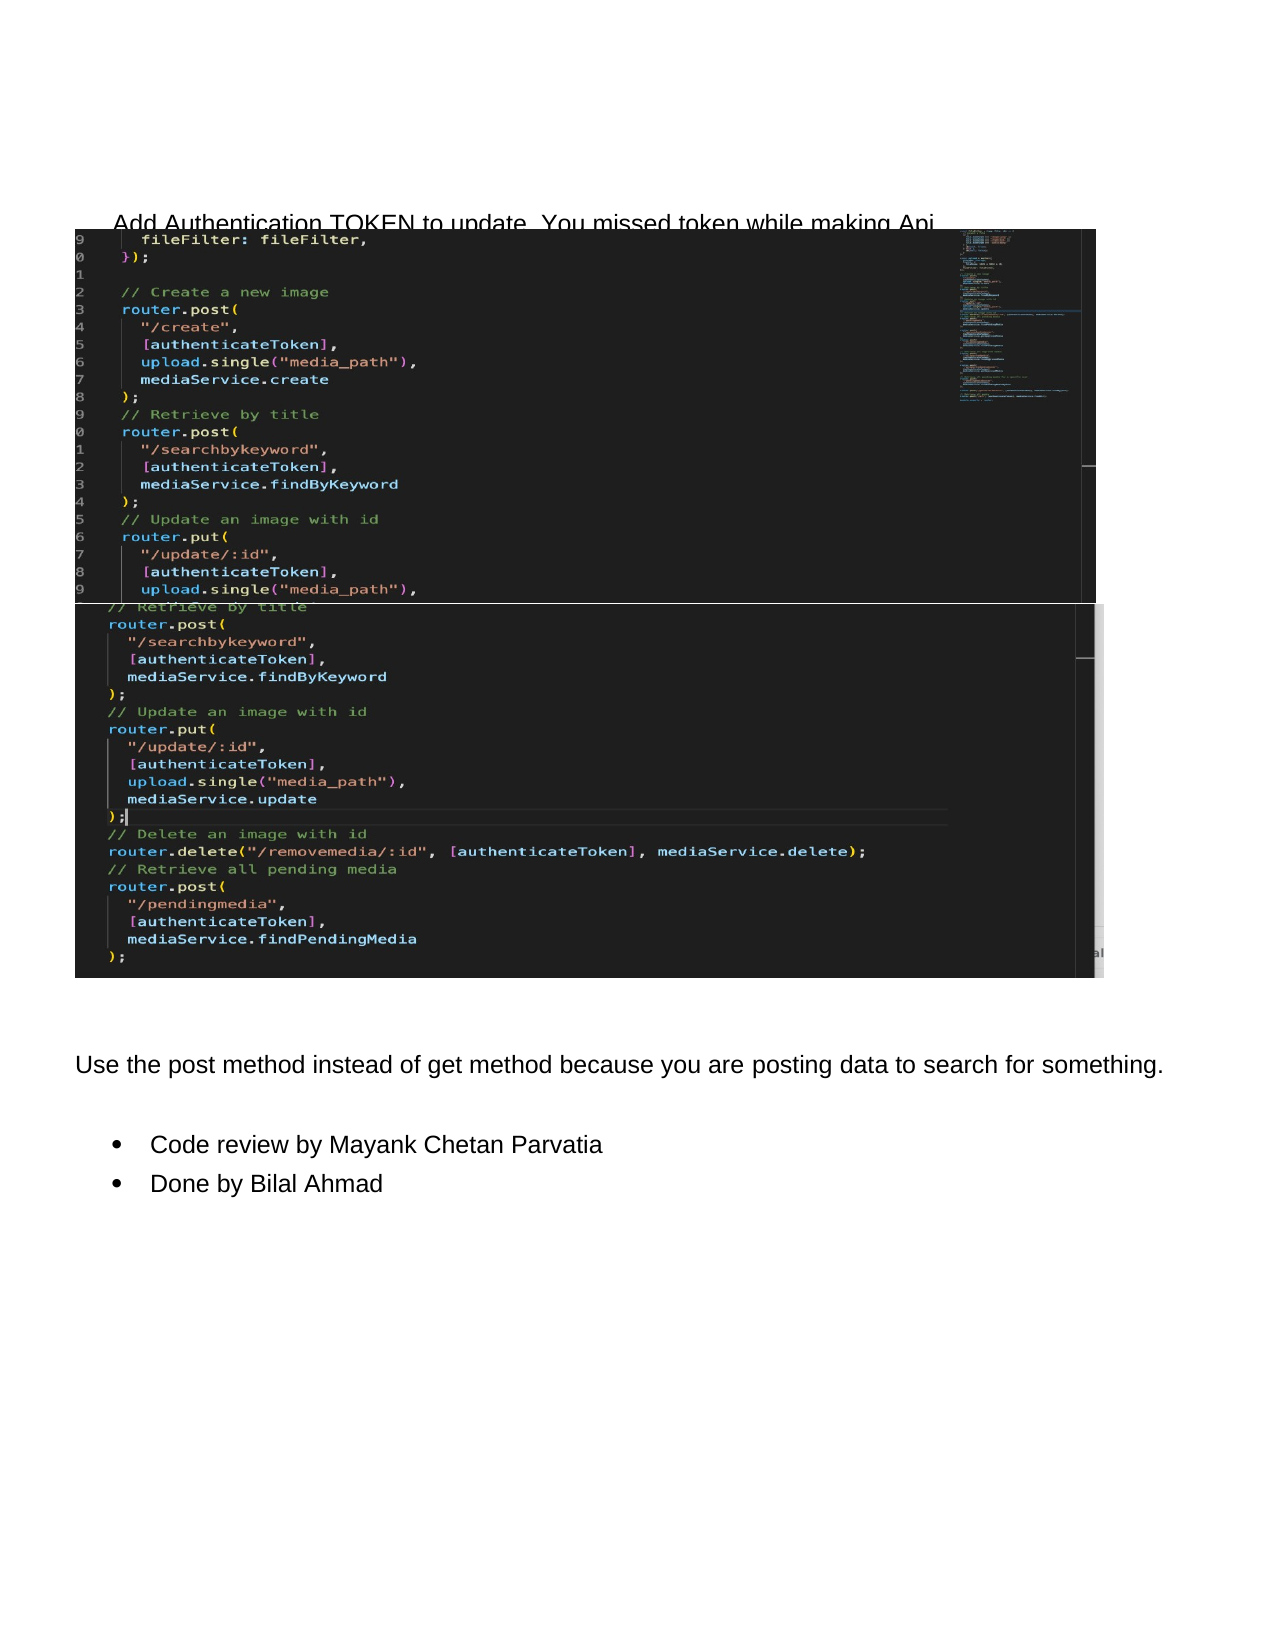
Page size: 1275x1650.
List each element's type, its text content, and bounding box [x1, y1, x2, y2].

text Use the post method instead of get method because you are posting data to search for something. [75, 1050, 1200, 1079]
picture [75, 604, 1104, 978]
list Code review by Mayank Chetan Parvatia [112, 1130, 1200, 1158]
text Add Authentication TOKEN to update. You missed token while making Api. [75, 209, 1237, 237]
picture [75, 229, 1096, 603]
list Done by Bilal Ahmad [112, 1169, 1200, 1198]
